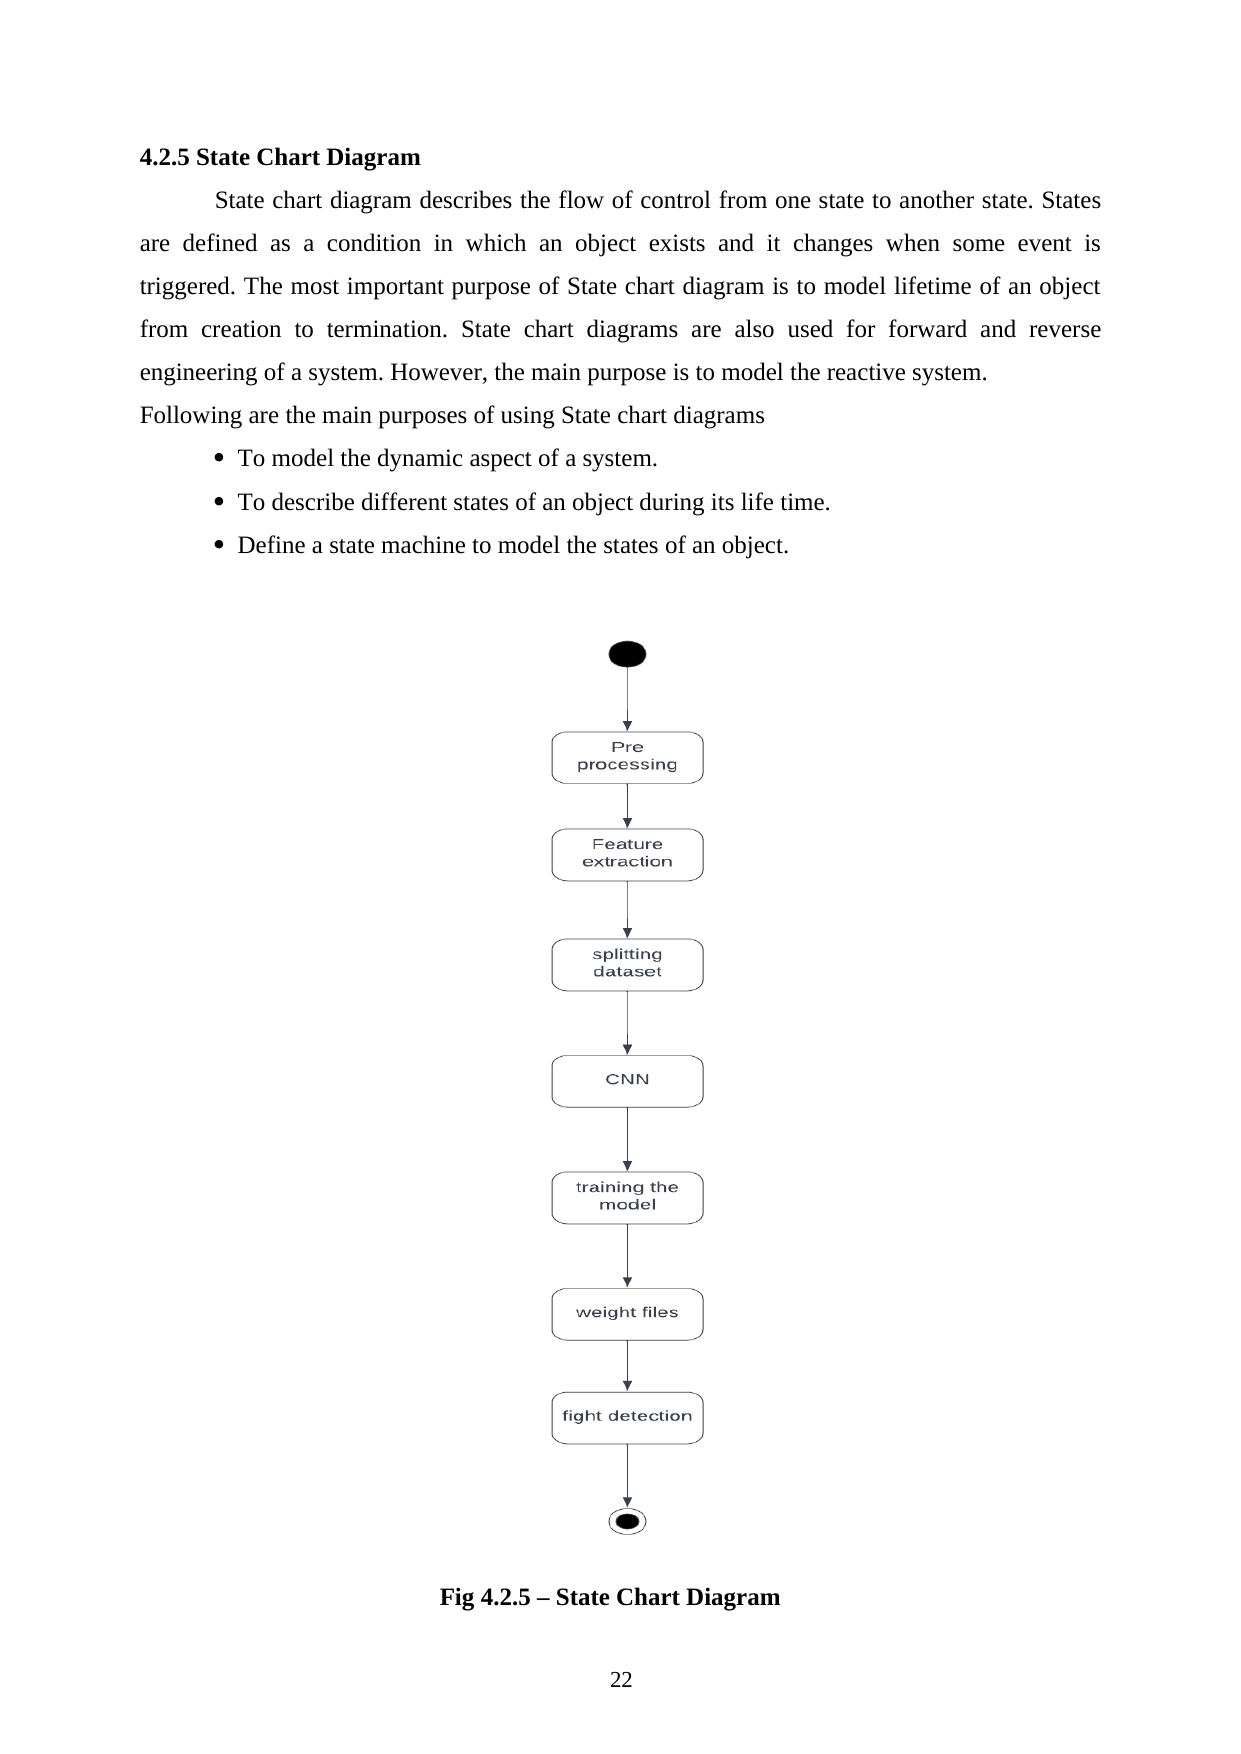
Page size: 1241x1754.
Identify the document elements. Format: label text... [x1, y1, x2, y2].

text Define a state machine to model the states of an object. [139, 530, 1103, 558]
text To describe different states of an object during its life time. [139, 487, 1103, 515]
picture [514, 616, 740, 1560]
text Fig 4.2.5 – State Chart Diagram [364, 1582, 877, 1611]
text To model the dynamic aspect of a system. [139, 443, 1103, 472]
text 4.2.5 State Chart Diagram [139, 142, 1103, 170]
text Following are the main purposes of using State chart diagrams [139, 400, 1103, 429]
text State chart diagram describes the flow of control from one state to another state. States are defined as a condition in which an object exists and it changes when some event is triggered. The most important purpose of State chart diagram is to model lifetime of an object from creation to termination. State chart diagrams are also used for forward and reverse engineering of a system. However, the main purpose is to model the reactive system. [139, 185, 1103, 386]
